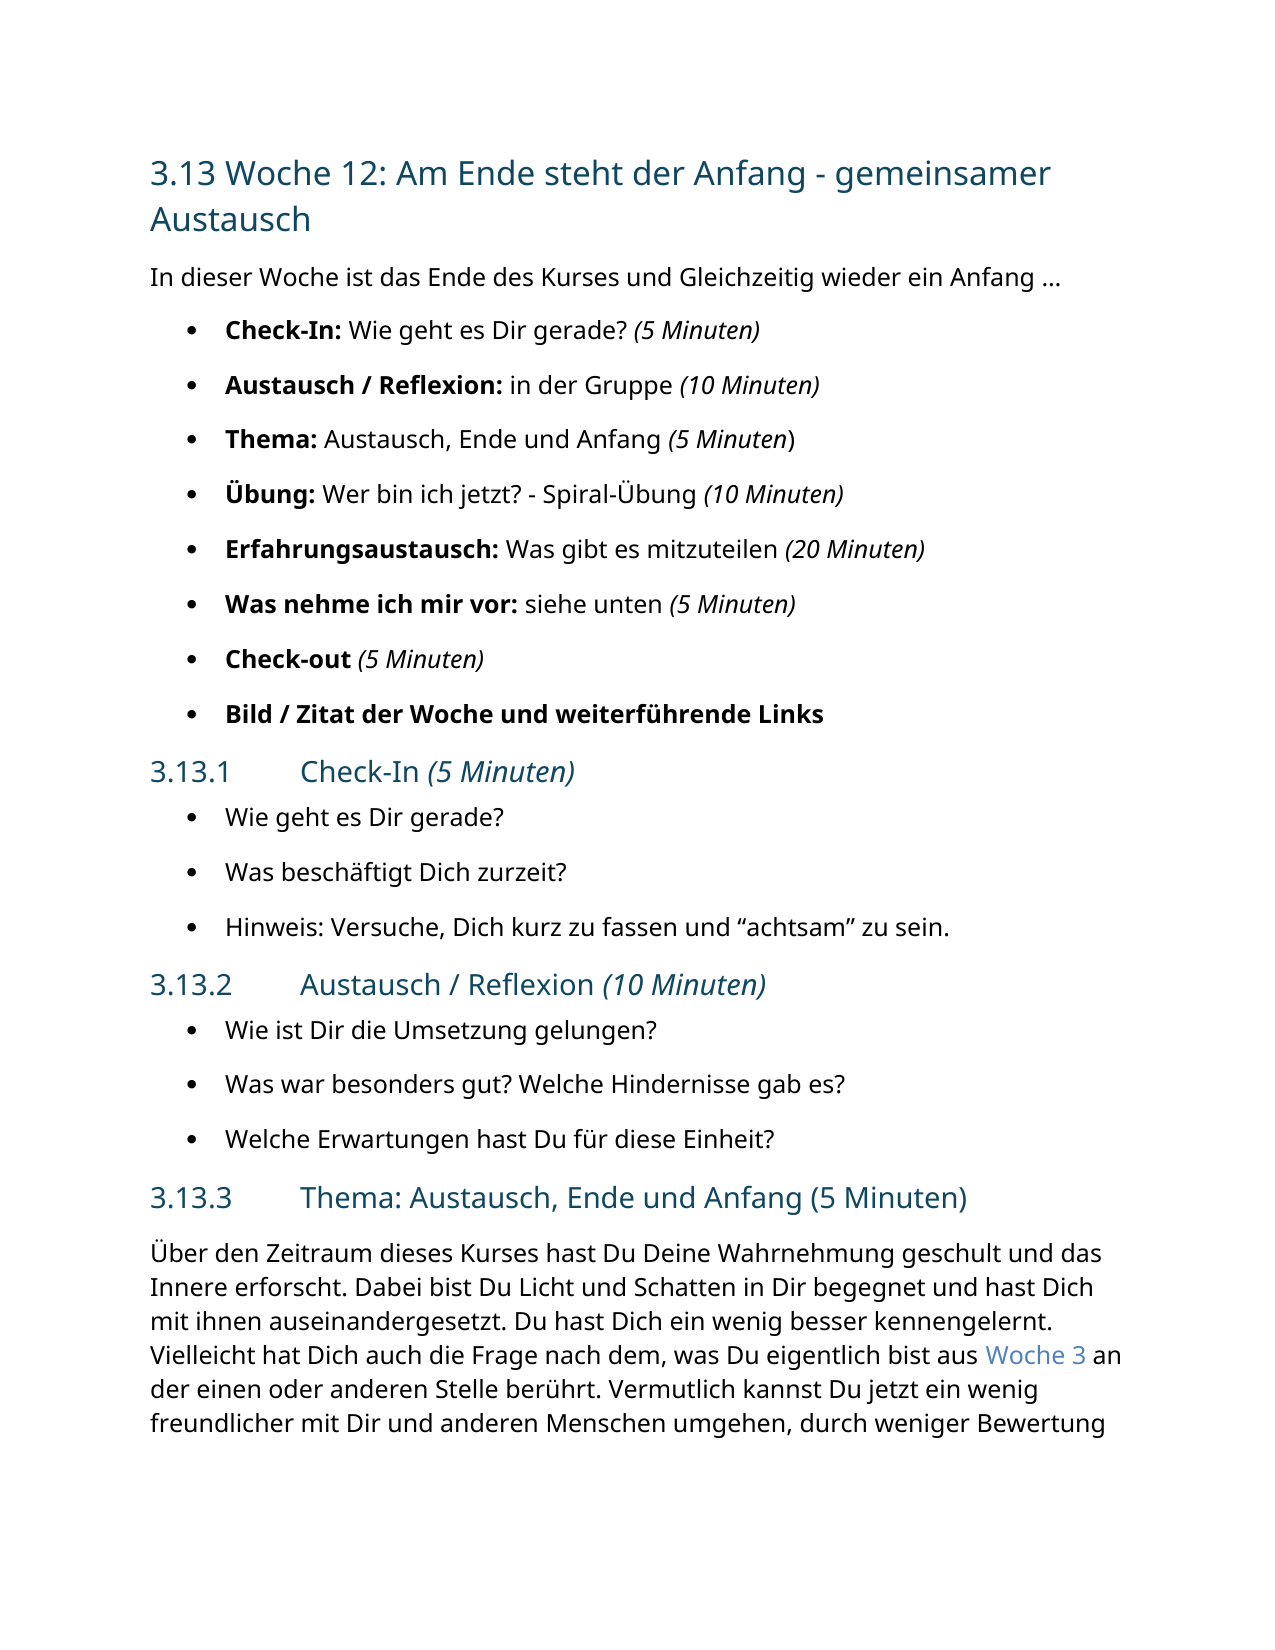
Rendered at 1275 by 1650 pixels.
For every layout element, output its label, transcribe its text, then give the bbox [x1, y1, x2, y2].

subtitle 3.13.1 Check-In (5 Minuten) [150, 752, 1125, 791]
list Check-out (5 Minuten) [187, 642, 1125, 676]
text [150, 1235, 1125, 1440]
subtitle 3.13.3 Thema: Austausch, Ende und Anfang (5 Minuten) [150, 1177, 1125, 1217]
list Wie geht es Dir gerade? [187, 799, 1125, 834]
subtitle 3.13 Woche 12: Am Ende steht der Anfang - gemeinsamer Austausch [150, 150, 1125, 241]
list Übung: Wer bin ich jetzt? - Spiral-Übung (10 Minuten) [187, 477, 1125, 511]
list Was nehme ich mir vor: siehe unten (5 Minuten) [187, 587, 1125, 621]
list Erfahrungsaustausch: Was gibt es mitzuteilen (20 Minuten) [187, 532, 1125, 566]
list Bild / Zitat der Woche und weiterführende Links [187, 697, 1125, 731]
list Check-In: Wie geht es Dir gerade? (5 Minuten) [187, 312, 1125, 346]
list Thema: Austausch, Ende und Anfang (5 Minuten) [187, 422, 1125, 456]
text In dieser Woche ist das Ende des Kurses und Gleichzeitig wieder ein Anfang … [150, 259, 1125, 294]
list Was war besonders gut? Welche Hindernisse gab es? [187, 1067, 1125, 1101]
subtitle 3.13.2 Austausch / Reflexion (10 Minuten) [150, 964, 1125, 1004]
list Wie ist Dir die Umsetzung gelungen? [187, 1012, 1125, 1046]
list Austausch / Reflexion: in der Gruppe (10 Minuten) [187, 367, 1125, 401]
list Welche Erwartungen hast Du für diese Einheit? [187, 1122, 1125, 1156]
list Was beschäftigt Dich zurzeit? [187, 854, 1125, 888]
list Hinweis: Versuche, Dich kurz zu fassen und “achtsam” zu sein. [187, 909, 1125, 943]
